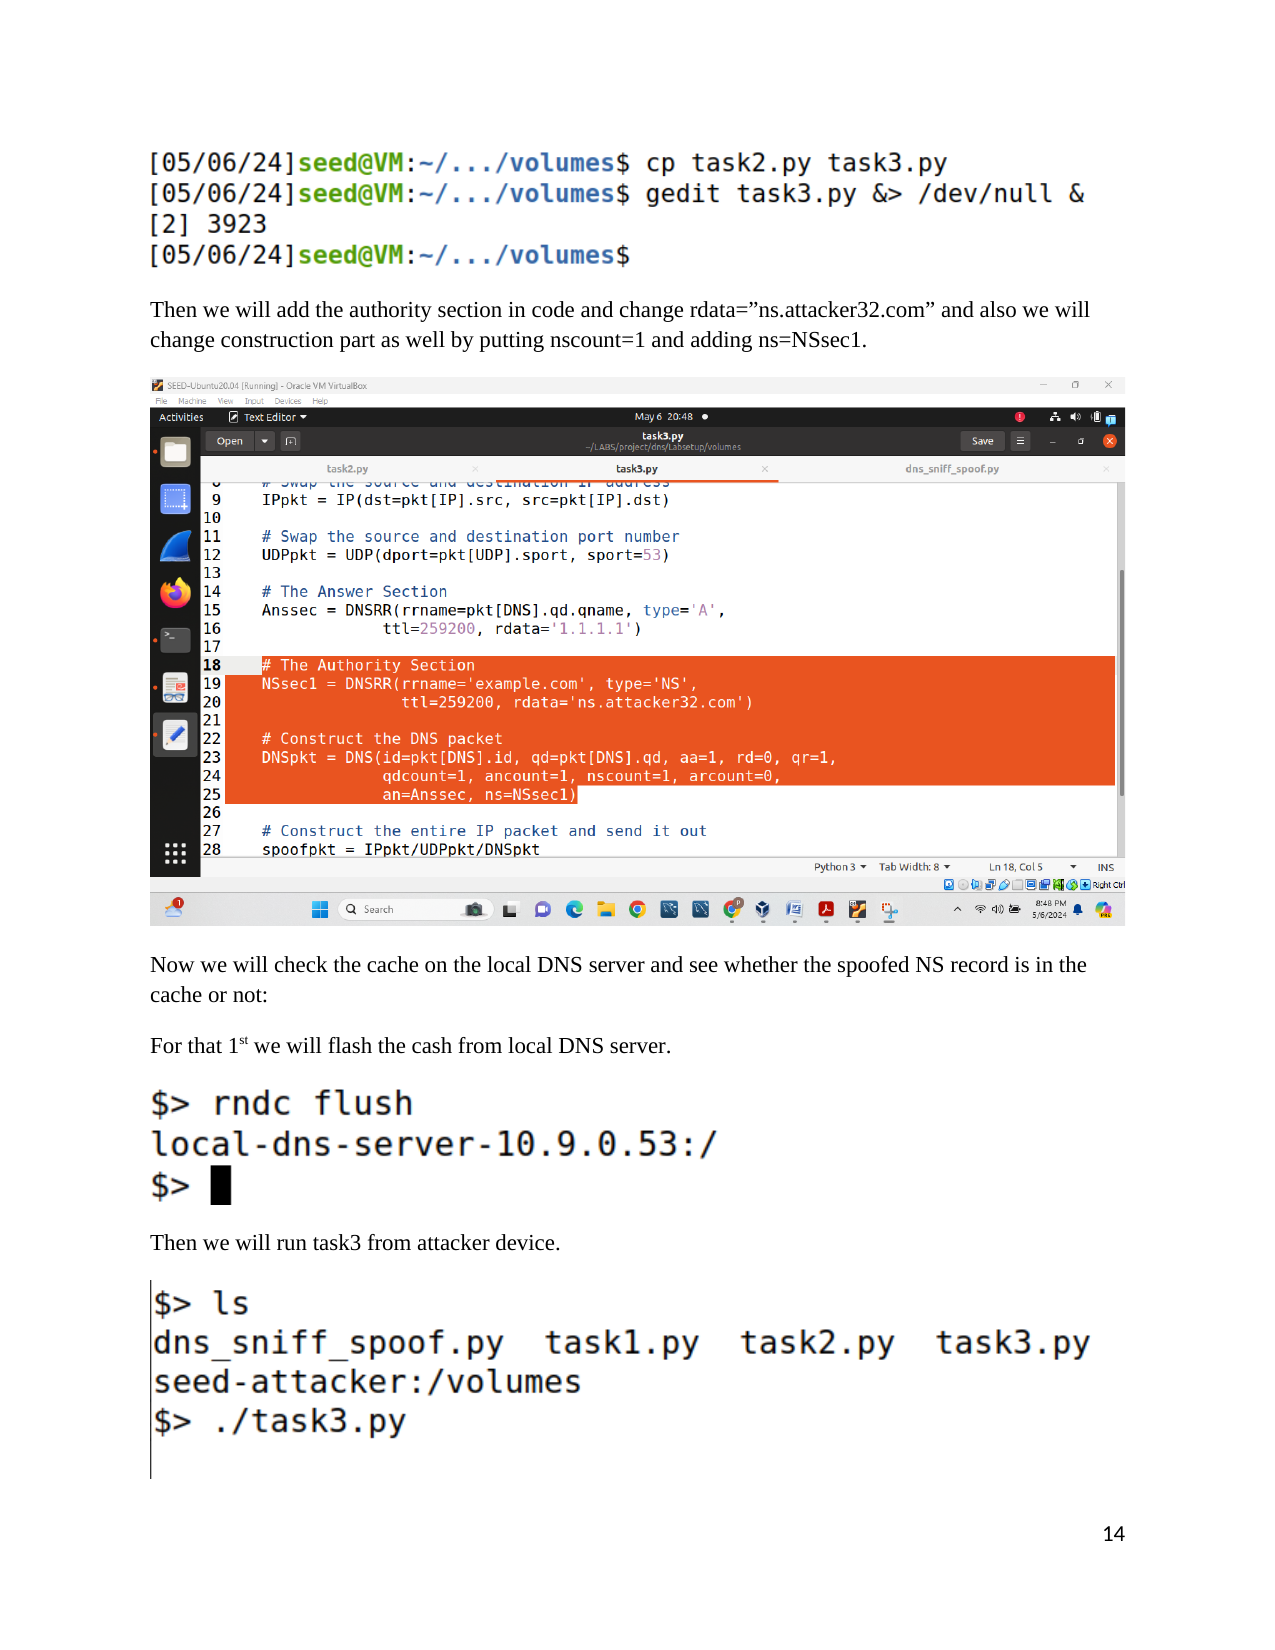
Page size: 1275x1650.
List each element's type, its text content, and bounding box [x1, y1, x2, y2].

text Then we will run task3 from attacker device. [150, 1229, 1125, 1256]
text Now we will check the cache on the local DNS server and see whether the spoofed NS record is in the cache or not: [150, 951, 1125, 1007]
picture [150, 377, 1125, 926]
picture [150, 150, 1125, 272]
text Then we will add the authority section in code and change rdata=”ns.attacker32.com” and also we will change construction part as well by putting nscount=1 and adding ns=NSsec1. [150, 296, 1125, 353]
picture [150, 1083, 749, 1205]
picture [150, 1280, 1125, 1479]
text For that 1st we will flash the cash from local DNS server. [150, 1032, 1125, 1058]
